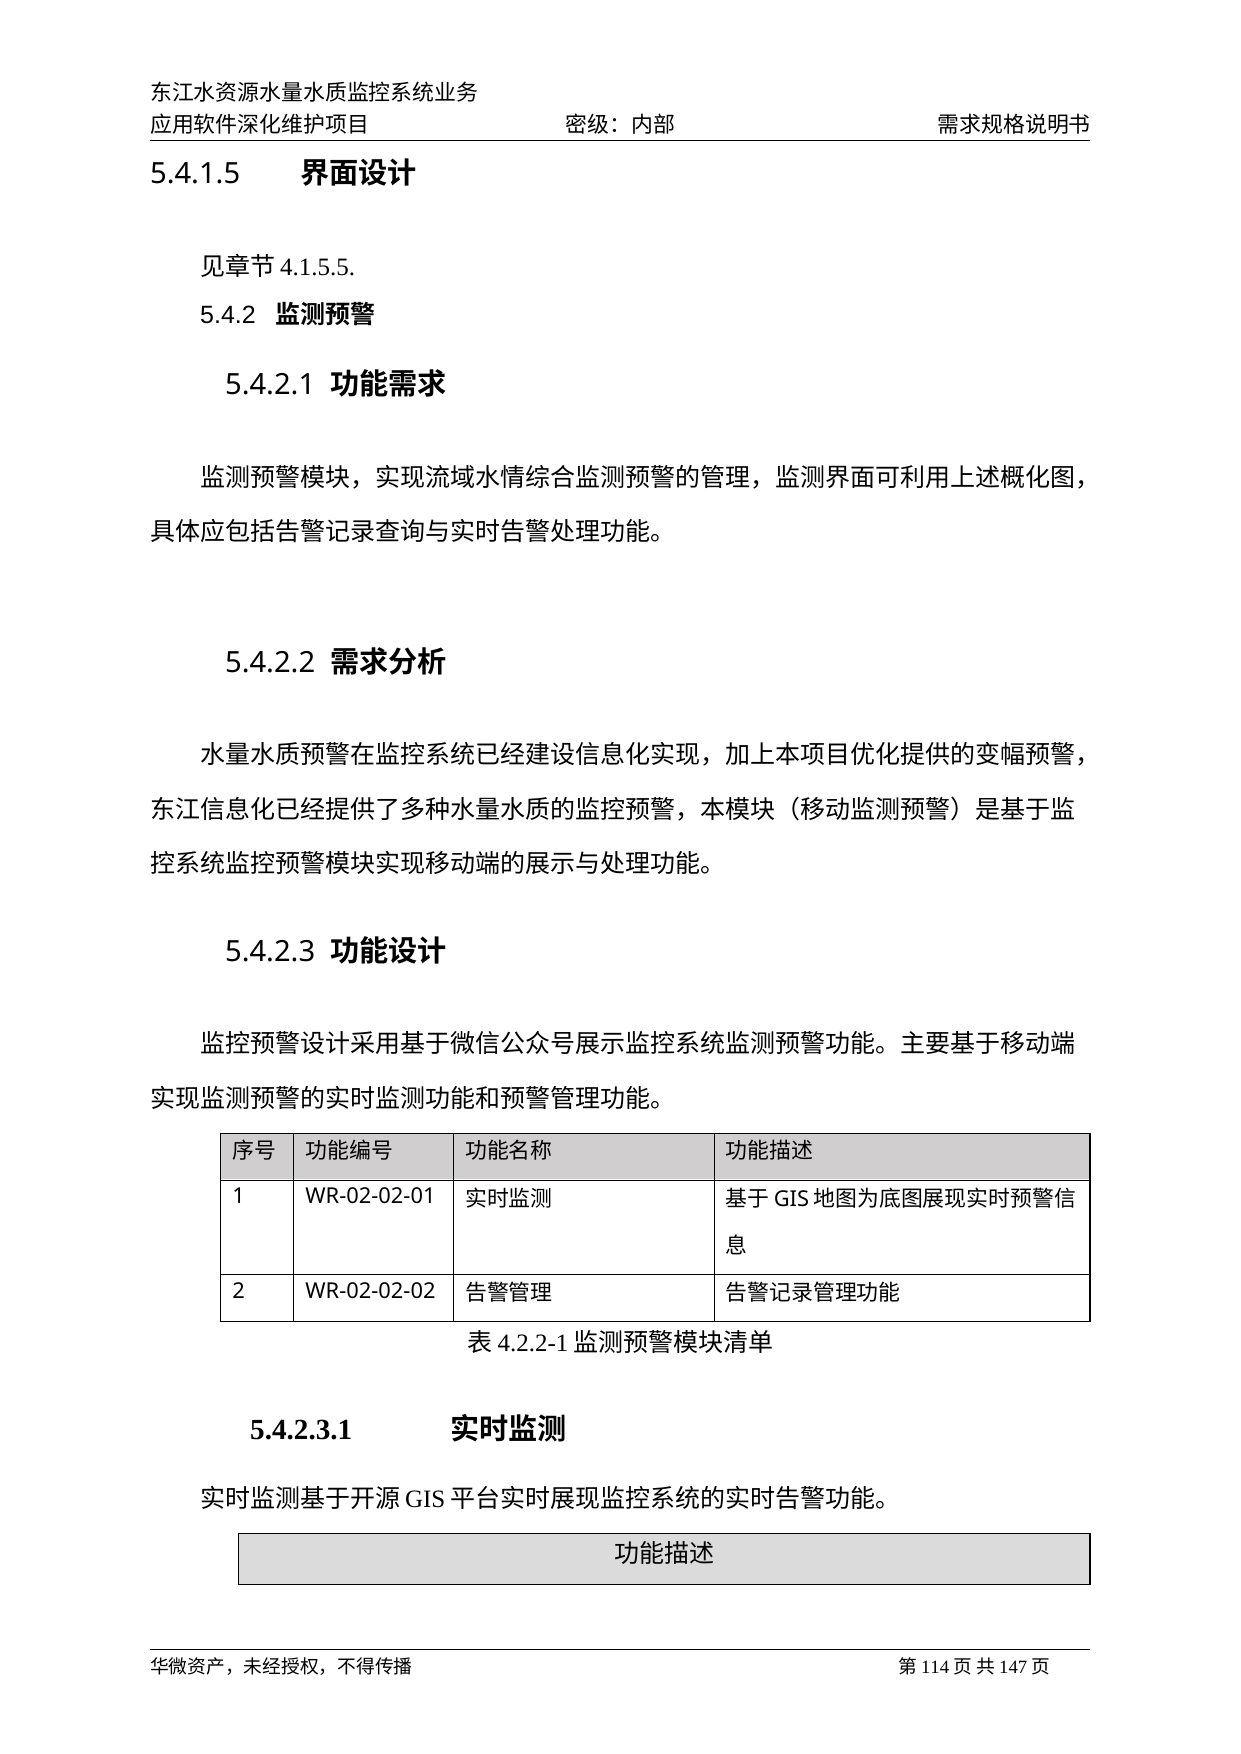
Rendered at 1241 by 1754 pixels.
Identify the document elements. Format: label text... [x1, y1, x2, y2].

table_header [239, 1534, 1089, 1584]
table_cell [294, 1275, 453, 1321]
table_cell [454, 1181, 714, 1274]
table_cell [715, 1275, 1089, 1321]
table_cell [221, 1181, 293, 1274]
subtitle 实时监测 [250, 1406, 1090, 1448]
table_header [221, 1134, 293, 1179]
subtitle 功能需求 [225, 360, 1090, 403]
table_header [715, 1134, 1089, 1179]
text 表4.2.2-1监测预警模块清单 [150, 1322, 1090, 1358]
subtitle 监测预警 [200, 295, 1090, 331]
text 监测预警模块，实现流域水情综合监测预警的管理，监测界面可利用上述概化图，具体应包括告警记录查询与实时告警处理功能。 [150, 457, 1090, 548]
subtitle 需求分析 [225, 638, 1090, 681]
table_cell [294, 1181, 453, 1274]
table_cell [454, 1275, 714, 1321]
text 见章节4.1.5.5. [150, 246, 1090, 282]
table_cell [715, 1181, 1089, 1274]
subtitle 界面设计 [150, 150, 1090, 192]
text 水量水质预警在监控系统已经建设信息化实现，加上本项目优化提供的变幅预警，东江信息化已经提供了多种水量水质的监控预警，本模块（移动监测预警）是基于监控系统监控预警模块实现移动端的展示与处理功能。 [150, 735, 1090, 880]
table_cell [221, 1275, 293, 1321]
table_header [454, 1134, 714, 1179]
text 监控预警设计采用基于微信公众号展示监控系统监测预警功能。主要基于移动端实现监测预警的实时监测功能和预警管理功能。 [150, 1024, 1090, 1114]
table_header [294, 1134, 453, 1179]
text 实时监测基于开源GIS平台实时展现监控系统的实时告警功能。 [150, 1478, 1090, 1514]
subtitle 功能设计 [225, 927, 1090, 969]
